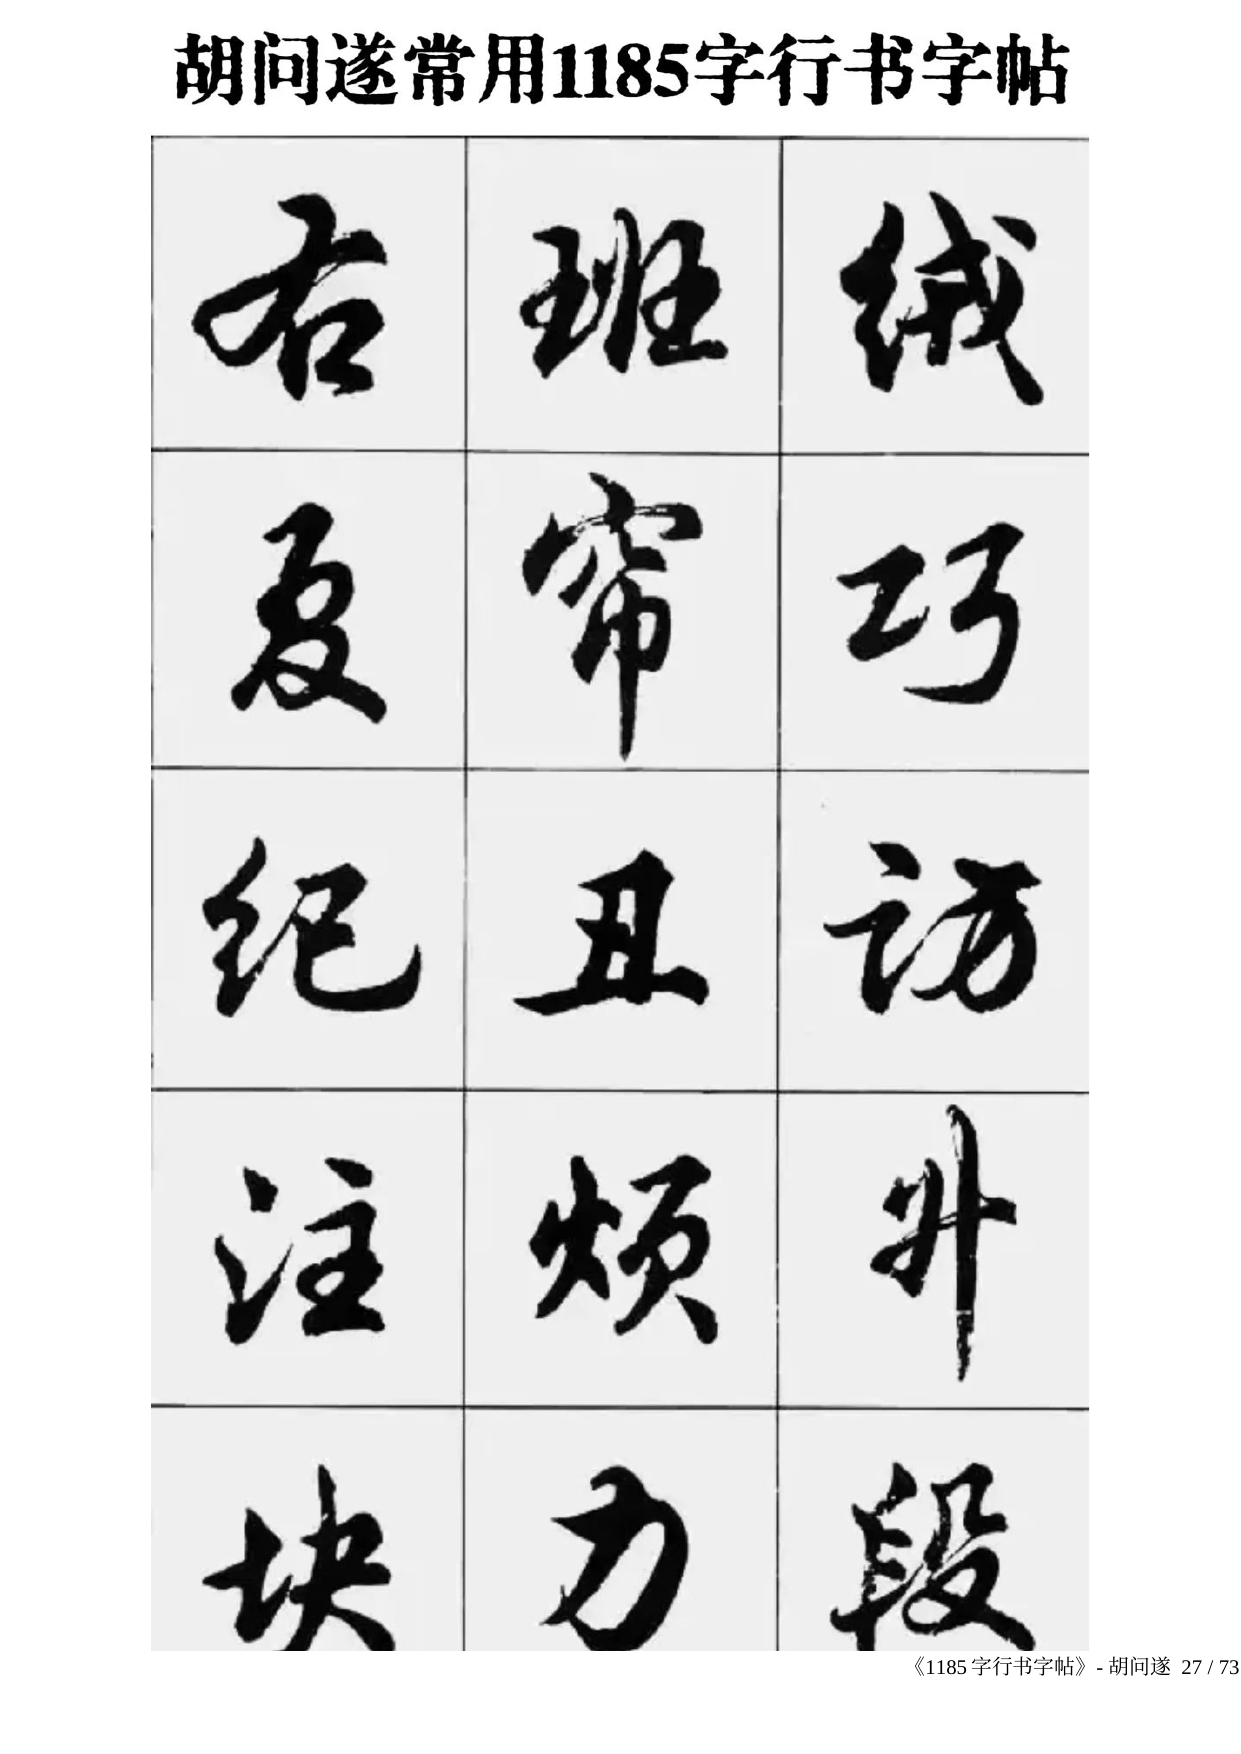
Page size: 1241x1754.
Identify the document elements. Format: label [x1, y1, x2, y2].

picture [151, 1, 1090, 1651]
